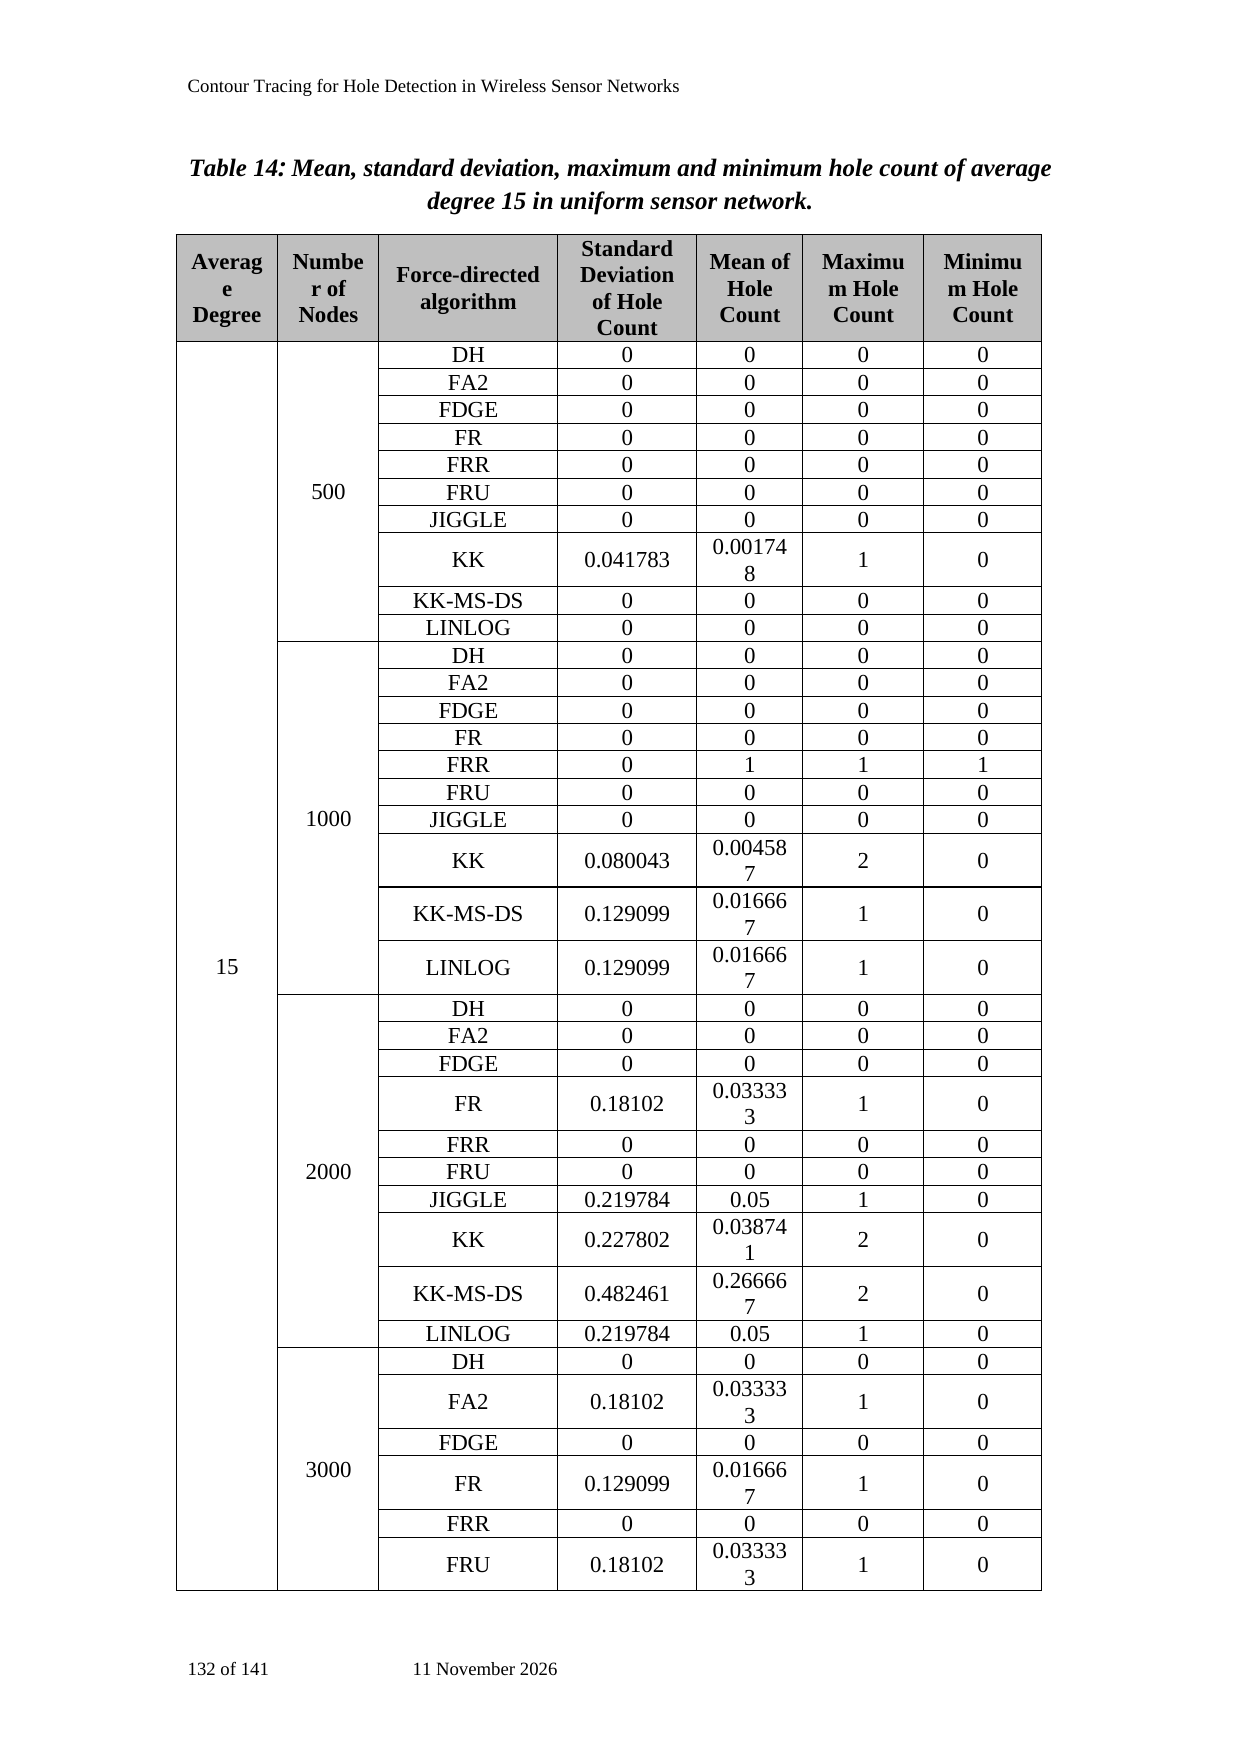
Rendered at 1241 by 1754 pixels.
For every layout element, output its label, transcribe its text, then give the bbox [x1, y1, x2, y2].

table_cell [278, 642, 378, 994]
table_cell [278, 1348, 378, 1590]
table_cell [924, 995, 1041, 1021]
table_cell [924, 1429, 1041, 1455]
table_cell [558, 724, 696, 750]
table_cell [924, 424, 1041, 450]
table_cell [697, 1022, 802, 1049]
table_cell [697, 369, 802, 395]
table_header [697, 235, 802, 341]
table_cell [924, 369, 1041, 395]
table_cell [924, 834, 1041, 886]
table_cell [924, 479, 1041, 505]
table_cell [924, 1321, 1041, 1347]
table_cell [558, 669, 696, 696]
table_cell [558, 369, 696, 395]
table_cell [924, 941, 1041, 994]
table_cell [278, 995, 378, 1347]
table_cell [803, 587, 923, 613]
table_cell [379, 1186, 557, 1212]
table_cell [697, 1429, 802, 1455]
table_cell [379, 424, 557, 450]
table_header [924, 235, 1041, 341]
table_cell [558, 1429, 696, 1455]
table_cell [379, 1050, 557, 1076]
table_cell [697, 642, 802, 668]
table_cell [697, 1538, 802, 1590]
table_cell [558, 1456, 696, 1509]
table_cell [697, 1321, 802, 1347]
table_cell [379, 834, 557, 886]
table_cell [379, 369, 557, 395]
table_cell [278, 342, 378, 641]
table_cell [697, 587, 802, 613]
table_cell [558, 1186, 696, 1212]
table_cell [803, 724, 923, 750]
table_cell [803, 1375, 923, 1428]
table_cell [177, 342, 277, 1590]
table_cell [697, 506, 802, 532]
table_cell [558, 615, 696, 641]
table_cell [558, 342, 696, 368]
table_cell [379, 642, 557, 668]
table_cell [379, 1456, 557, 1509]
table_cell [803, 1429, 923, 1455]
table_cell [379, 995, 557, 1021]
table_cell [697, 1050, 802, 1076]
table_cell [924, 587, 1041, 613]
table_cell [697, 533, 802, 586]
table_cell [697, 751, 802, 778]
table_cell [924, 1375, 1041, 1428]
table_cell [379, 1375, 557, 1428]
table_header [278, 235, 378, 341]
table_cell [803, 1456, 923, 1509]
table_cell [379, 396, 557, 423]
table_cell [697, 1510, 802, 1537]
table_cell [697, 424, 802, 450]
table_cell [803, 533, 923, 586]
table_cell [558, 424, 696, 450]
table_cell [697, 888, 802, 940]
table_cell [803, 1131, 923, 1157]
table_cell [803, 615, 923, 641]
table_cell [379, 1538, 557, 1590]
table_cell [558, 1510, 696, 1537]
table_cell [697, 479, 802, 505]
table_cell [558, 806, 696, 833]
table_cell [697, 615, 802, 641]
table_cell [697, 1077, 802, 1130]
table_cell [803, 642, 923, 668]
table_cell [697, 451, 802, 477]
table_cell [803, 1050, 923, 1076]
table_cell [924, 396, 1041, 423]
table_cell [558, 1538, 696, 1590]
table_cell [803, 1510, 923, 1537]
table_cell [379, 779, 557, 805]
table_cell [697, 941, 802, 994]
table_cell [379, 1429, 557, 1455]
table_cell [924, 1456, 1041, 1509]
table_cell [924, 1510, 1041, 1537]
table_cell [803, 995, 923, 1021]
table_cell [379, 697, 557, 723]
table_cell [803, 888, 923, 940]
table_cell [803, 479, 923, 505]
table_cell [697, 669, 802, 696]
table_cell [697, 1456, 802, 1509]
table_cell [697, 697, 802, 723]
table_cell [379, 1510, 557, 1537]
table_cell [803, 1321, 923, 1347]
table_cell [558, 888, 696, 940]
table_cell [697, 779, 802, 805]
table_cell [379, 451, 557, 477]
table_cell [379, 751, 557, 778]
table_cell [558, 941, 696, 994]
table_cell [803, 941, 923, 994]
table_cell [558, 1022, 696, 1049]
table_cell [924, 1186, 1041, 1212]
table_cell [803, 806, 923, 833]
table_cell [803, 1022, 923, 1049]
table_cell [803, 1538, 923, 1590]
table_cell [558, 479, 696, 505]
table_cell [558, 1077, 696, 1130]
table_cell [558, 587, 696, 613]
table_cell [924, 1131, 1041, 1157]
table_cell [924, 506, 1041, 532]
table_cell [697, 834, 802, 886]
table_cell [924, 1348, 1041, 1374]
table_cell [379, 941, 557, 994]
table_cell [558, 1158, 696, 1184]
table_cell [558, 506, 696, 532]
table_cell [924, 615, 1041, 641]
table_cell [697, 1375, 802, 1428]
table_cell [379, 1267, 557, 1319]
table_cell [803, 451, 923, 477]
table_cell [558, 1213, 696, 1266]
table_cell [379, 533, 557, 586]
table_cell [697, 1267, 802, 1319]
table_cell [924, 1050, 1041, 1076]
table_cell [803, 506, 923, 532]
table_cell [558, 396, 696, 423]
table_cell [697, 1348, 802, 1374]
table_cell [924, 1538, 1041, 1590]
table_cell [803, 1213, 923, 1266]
text Table 14: Mean, standard deviation, maximum and minimum hole count of average degree 15 in uniform sensor network. [187, 150, 1053, 215]
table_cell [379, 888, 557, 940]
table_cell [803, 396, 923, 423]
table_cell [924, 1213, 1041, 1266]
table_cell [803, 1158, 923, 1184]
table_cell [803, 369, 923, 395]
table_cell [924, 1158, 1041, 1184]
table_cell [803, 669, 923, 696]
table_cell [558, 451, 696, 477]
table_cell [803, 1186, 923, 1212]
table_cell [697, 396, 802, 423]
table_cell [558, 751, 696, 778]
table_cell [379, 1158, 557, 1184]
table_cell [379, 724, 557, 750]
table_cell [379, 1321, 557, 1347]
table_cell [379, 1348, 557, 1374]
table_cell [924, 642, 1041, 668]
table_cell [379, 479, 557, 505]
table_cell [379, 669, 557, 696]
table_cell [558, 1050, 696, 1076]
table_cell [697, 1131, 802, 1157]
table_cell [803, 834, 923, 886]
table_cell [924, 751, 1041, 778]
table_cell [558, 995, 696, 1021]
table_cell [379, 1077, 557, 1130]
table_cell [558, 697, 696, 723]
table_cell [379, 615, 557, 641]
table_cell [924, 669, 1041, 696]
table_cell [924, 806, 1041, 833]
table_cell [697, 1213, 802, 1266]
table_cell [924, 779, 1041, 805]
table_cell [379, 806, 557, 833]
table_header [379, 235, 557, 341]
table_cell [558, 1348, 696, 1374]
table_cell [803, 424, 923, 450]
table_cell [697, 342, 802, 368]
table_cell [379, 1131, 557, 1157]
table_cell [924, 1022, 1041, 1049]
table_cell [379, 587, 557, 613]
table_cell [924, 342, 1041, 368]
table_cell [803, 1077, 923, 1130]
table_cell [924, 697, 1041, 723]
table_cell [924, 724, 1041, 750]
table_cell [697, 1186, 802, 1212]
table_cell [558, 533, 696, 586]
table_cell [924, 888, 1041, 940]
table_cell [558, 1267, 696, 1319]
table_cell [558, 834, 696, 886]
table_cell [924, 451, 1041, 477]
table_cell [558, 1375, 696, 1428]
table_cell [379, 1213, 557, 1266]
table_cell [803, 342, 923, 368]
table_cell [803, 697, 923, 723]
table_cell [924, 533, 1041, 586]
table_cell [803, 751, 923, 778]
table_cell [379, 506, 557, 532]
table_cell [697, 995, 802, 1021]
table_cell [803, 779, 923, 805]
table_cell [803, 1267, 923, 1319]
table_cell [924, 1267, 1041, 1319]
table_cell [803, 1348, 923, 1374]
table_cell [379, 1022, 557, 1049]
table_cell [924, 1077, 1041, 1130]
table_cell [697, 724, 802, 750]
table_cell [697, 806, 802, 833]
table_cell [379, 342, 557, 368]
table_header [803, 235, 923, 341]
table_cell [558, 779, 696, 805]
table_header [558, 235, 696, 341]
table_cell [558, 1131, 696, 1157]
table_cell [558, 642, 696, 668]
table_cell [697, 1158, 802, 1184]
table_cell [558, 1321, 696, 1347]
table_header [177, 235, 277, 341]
